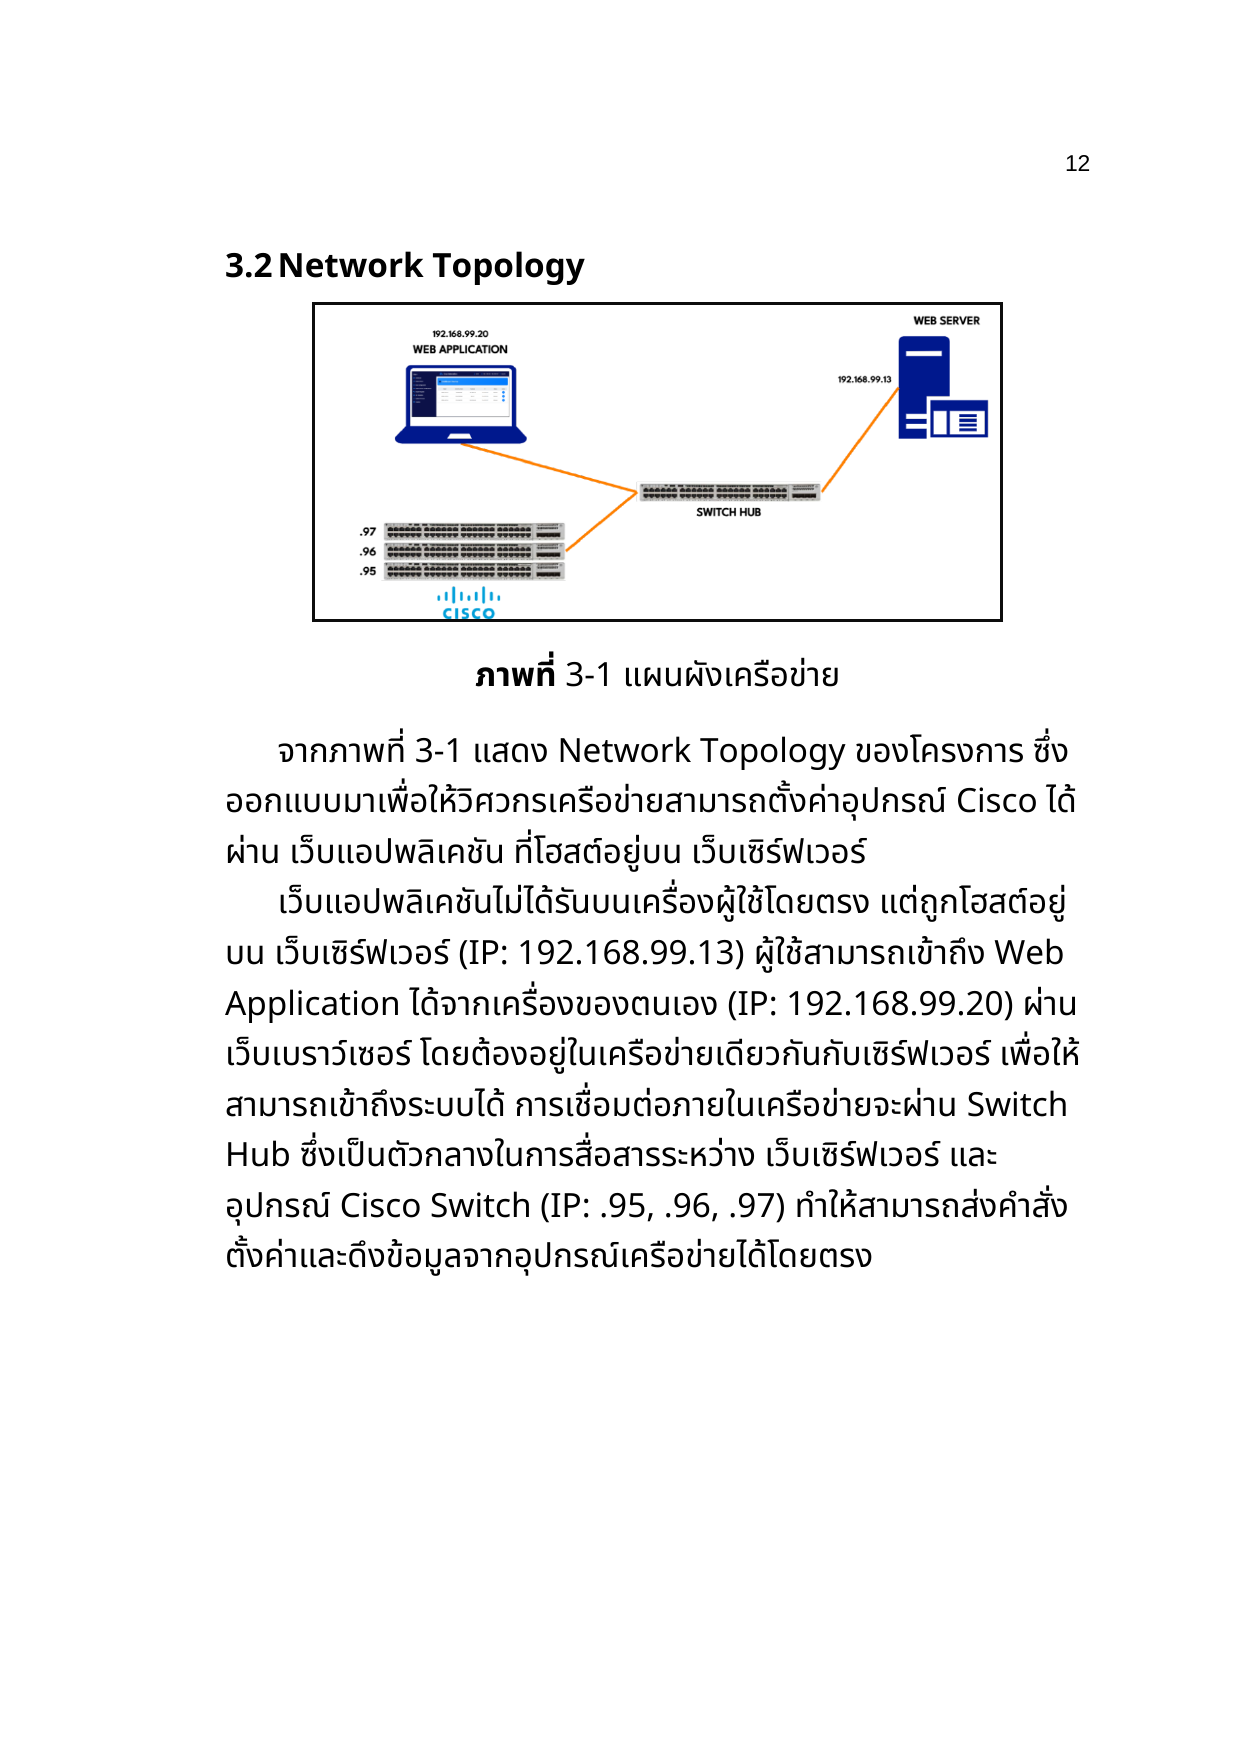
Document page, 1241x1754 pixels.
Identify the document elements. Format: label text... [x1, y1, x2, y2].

text ภาพที่ 3-1 แผนผังเครือข่าย [225, 651, 1090, 702]
subtitle Network Topology [225, 242, 1090, 287]
picture [315, 305, 1000, 619]
text เว็บแอปพลิเคชันไม่ได้รันบนเครื่องผู้ใช้โดยตรง แต่ถูกโฮสต์อยู่บน เว็บเซิร์ฟเวอร์ (IP: 192.168.99.13) ผู้ใช้สามารถเข้าถึง Web Application ได้จากเครื่องของตนเอง (IP: 192.168.99.20) ผ่านเว็บเบราว์เซอร์ โดยต้องอยู่ในเครือข่ายเดียวกันกับเซิร์ฟเวอร์ เพื่อให้สามารถเข้าถึงระบบได้ การเชื่อมต่อภายในเครือข่ายจะผ่าน Switch Hub ซึ่งเป็นตัวกลางในการสื่อสารระหว่าง เว็บเซิร์ฟเวอร์ และอุปกรณ์ Cisco Switch (IP: .95, .96, .97) ทำให้สามารถส่งคำสั่งตั้งค่าและดึงข้อมูลจากอุปกรณ์เครือข่ายได้โดยตรง [225, 878, 1090, 1283]
text จากภาพที่ 3-1 แสดง Network Topology ของโครงการ ซึ่งออกแบบมาเพื่อให้วิศวกรเครือข่ายสามารถตั้งค่าอุปกรณ์ Cisco ได้ผ่าน เว็บแอปพลิเคชัน ที่โฮสต์อยู่บน เว็บเซิร์ฟเวอร์ [225, 727, 1090, 878]
